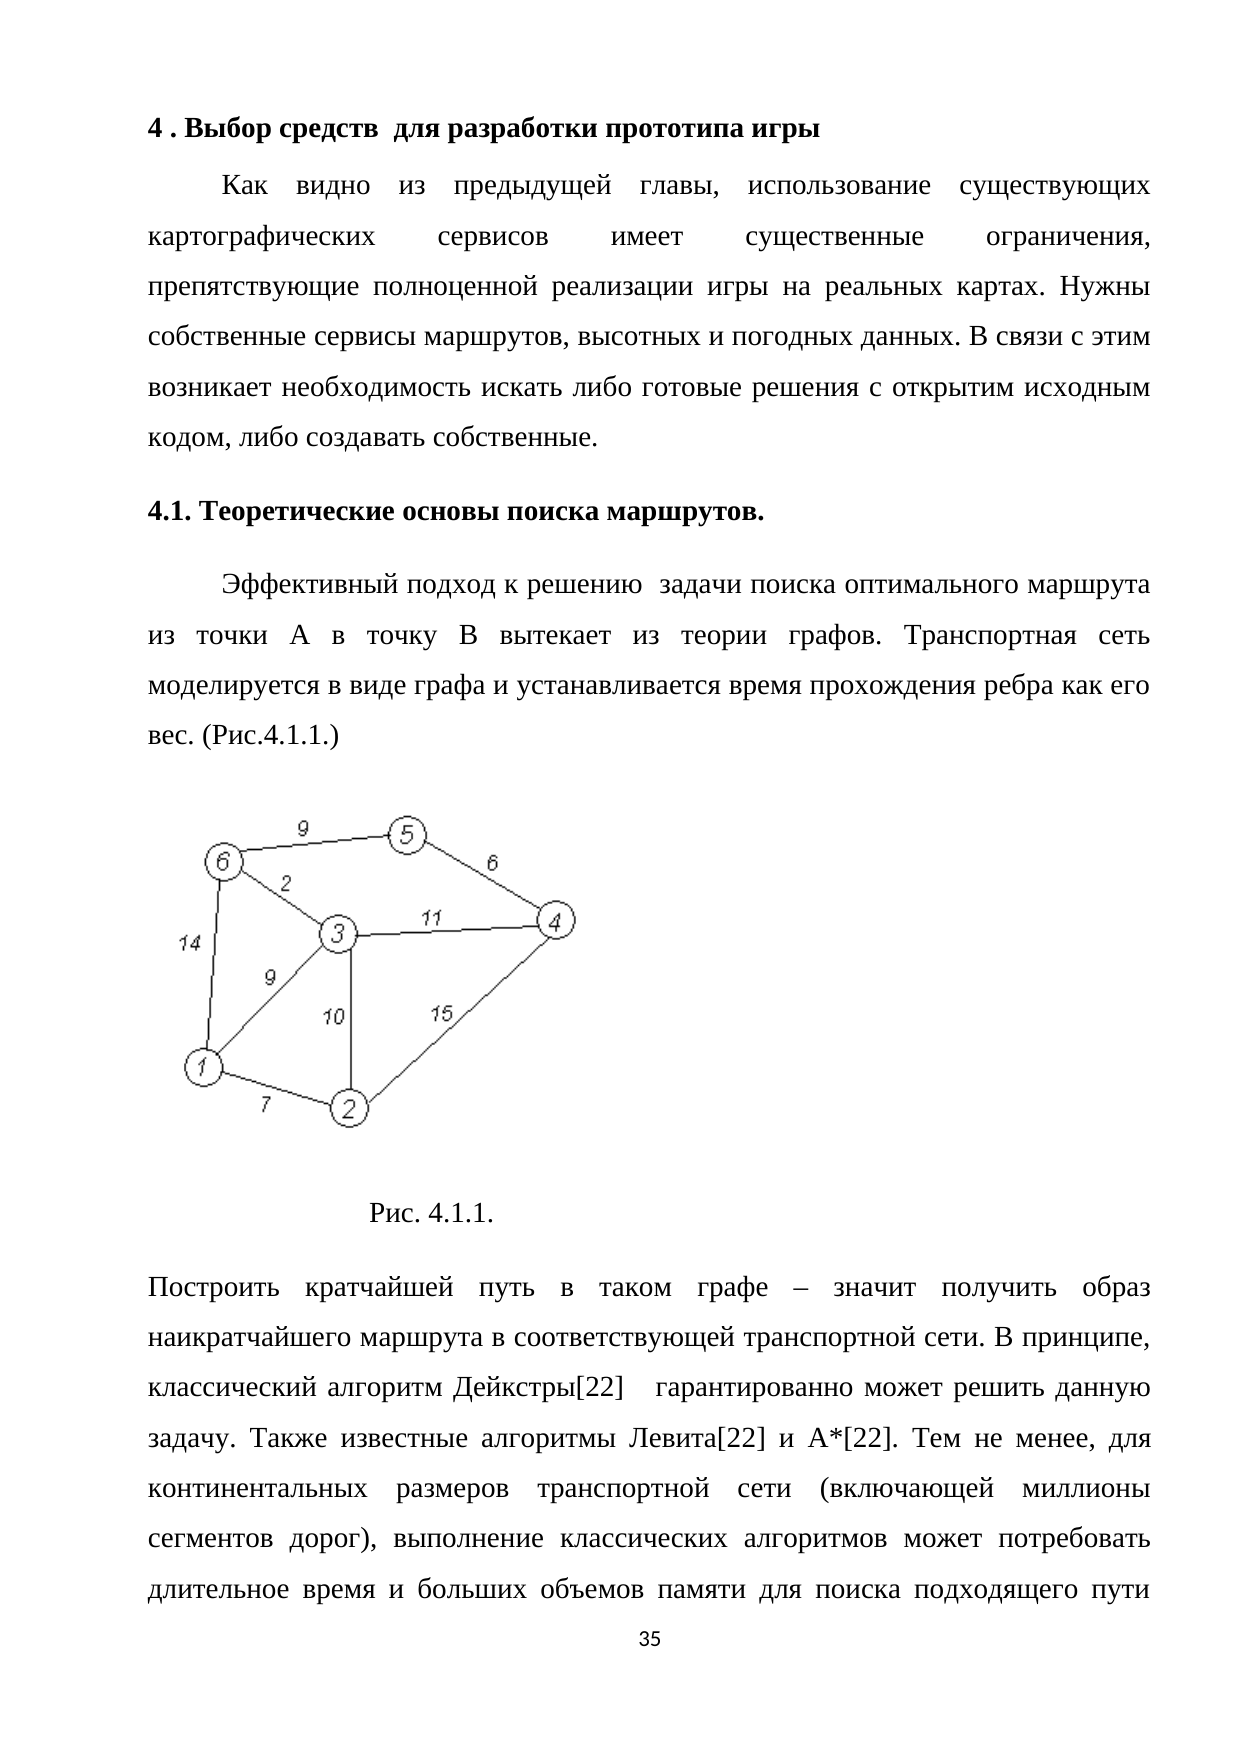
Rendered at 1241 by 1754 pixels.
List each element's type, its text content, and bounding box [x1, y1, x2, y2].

picture [147, 855, 590, 1203]
text 4 . Выбор средств для разработки прототипа игры [148, 167, 1152, 208]
text 4.1. Теоретические основы поиска маршрутов. [148, 557, 1152, 590]
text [148, 1333, 1152, 1618]
text Как видно из предыдущей главы, использование существующих картографических сервисов имеет существенные ограничения, препятствующие полноценной реализации игры на реальных картах. Нужны собственные сервисы маршрутов, высотных и погодных данных. В связи с этим возникает необходимость искать либо готовые решения с открытим исходным кодом, либо создавать собственные. [148, 232, 1152, 517]
text Эффективный подход к решению задачи поиска оптимального маршрута из точки А в точку В вытекает из теории графов. Транспортная сеть моделируется в виде графа и устанавливается время прохождения ребра как его вес. (Рис.4.1.1.) [148, 631, 1152, 815]
text Рис. 4.1.1. [369, 855, 1152, 1293]
